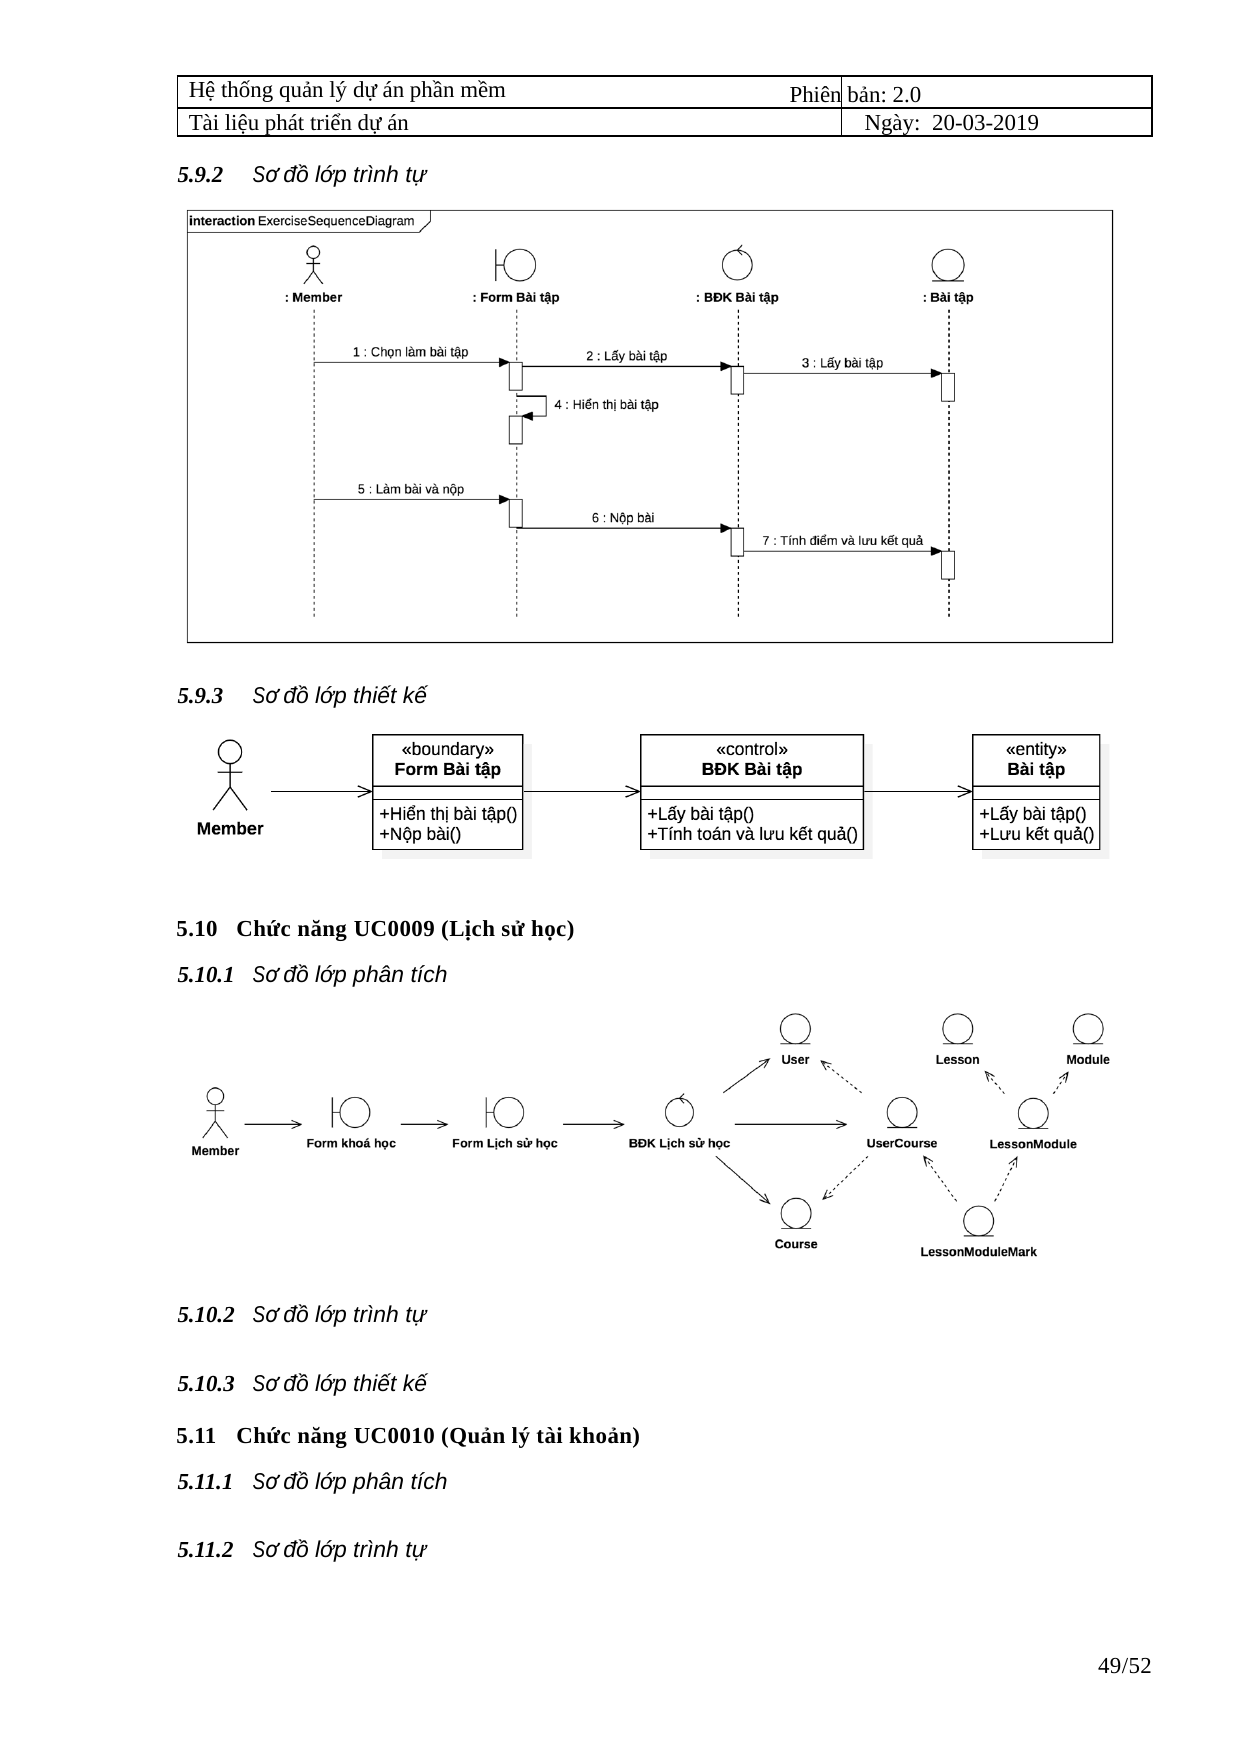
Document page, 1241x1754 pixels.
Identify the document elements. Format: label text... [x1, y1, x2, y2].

picture [177, 200, 1152, 682]
picture [177, 1000, 1152, 1302]
subtitle Sơ đồ lớp thiết kế [177, 682, 1152, 708]
subtitle Sơ đồ lớp trình tự [177, 1302, 1152, 1328]
subtitle Chức năng UC0010 (Quản lý tài khoản) [176, 1422, 1152, 1448]
subtitle Sơ đồ lớp phân tích [177, 961, 1152, 987]
subtitle Sơ đồ lớp trình tự [177, 1536, 1152, 1563]
subtitle Chức năng UC0009 (Lịch sử học) [176, 915, 1152, 941]
subtitle Sơ đồ lớp trình tự [177, 161, 1152, 187]
subtitle Sơ đồ lớp thiết kế [177, 1370, 1152, 1396]
picture [177, 721, 1152, 903]
subtitle Sơ đồ lớp phân tích [177, 1468, 1152, 1494]
